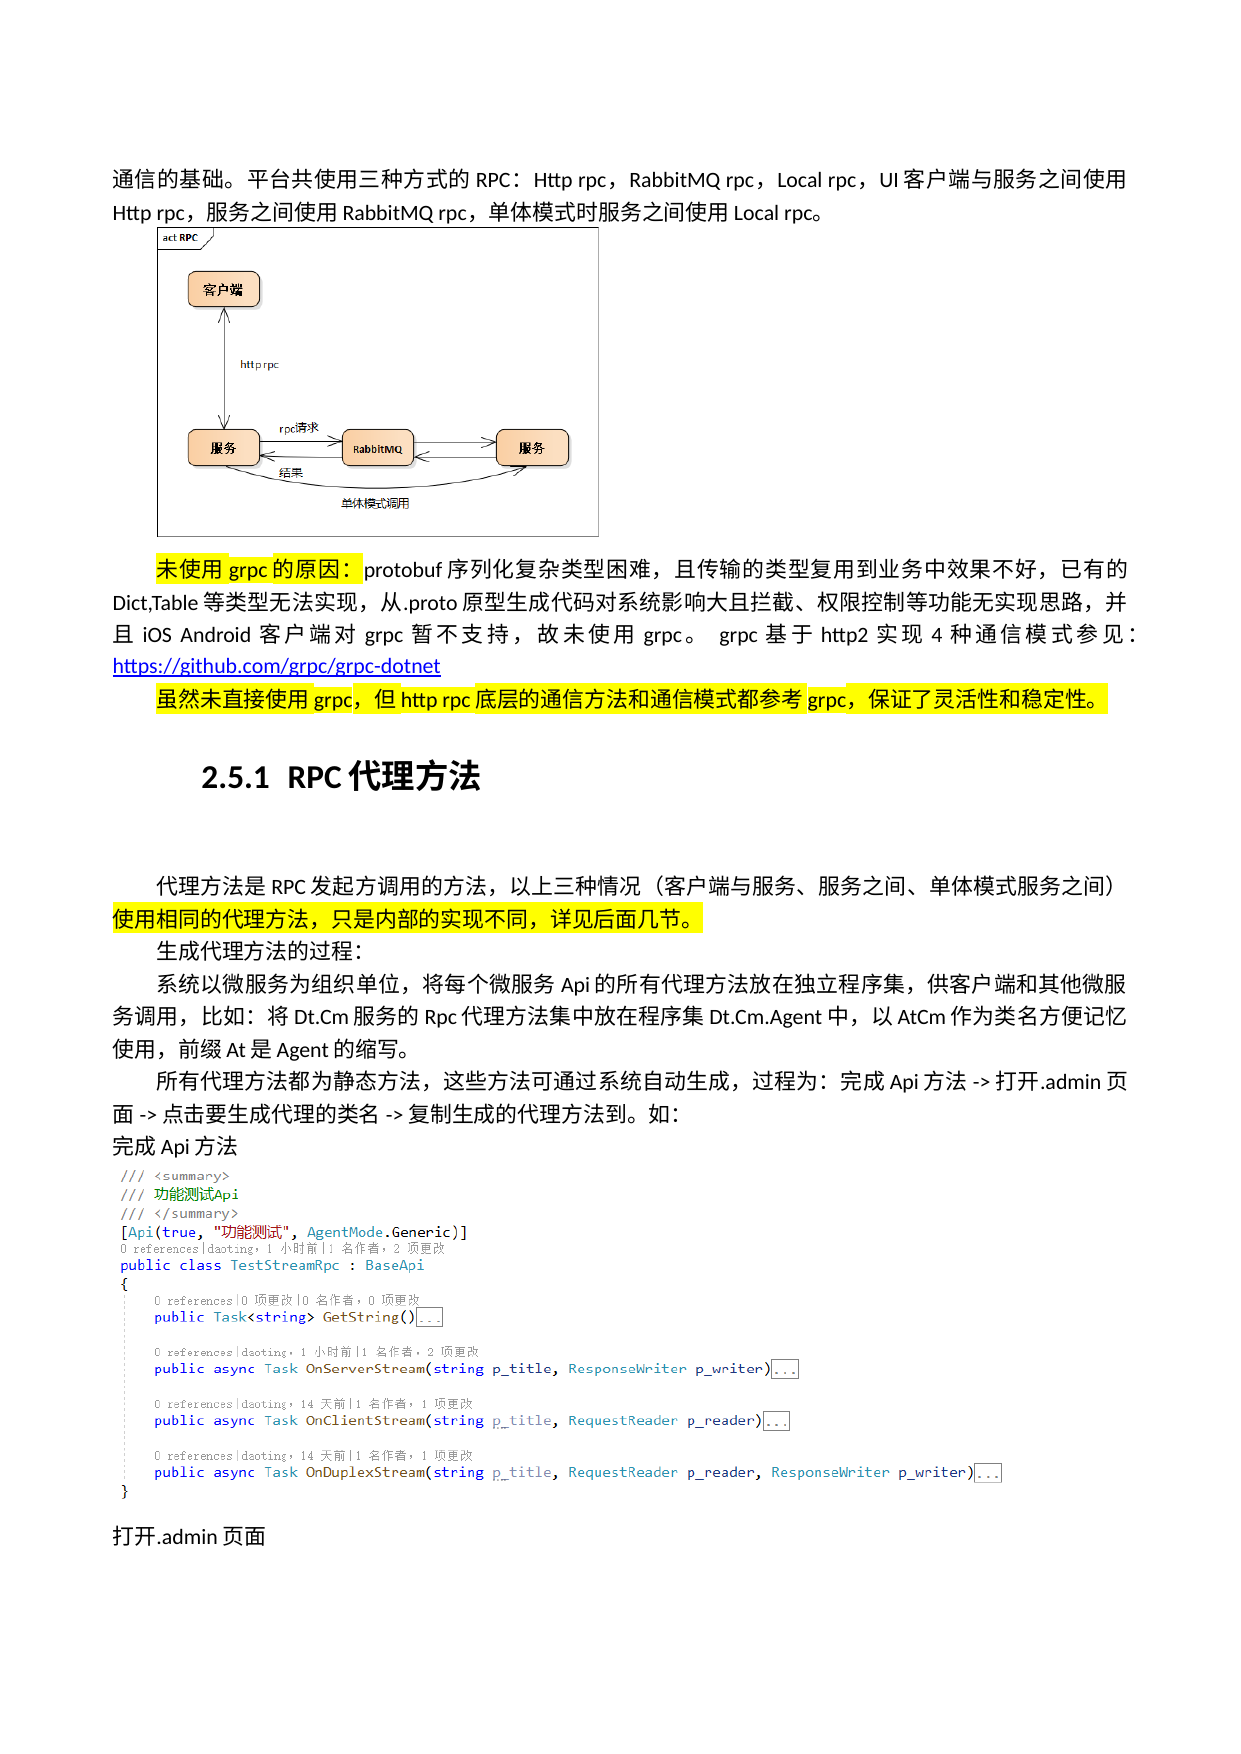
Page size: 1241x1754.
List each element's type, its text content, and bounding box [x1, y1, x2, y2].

text 系统以微服务为组织单位，将每个微服务Api的所有代理方法放在独立程序集，供客户端和其他微服务调用，比如：将Dt.Cm服务的Rpc代理方法集中放在程序集Dt.Cm.Agent中，以AtCm作为类名方便记忆使用，前缀At是Agent的缩写。 [112, 966, 1128, 1064]
picture [156, 227, 599, 537]
text 打开.admin页面 [112, 1519, 1128, 1551]
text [112, 162, 1128, 227]
picture [112, 1161, 1021, 1515]
text 完成Api方法 [112, 1129, 1128, 1161]
text 虽然未直接使用grpc，但http rpc底层的通信方法和通信模式都参考grpc，保证了灵活性和稳定性。 [112, 682, 1128, 714]
text 代理方法是RPC发起方调用的方法，以上三种情况（客户端与服务、服务之间、单体模式服务之间）使用相同的代理方法，只是内部的实现不同，详见后面几节。 [112, 869, 1128, 934]
text 未使用grpc的原因：protobuf序列化复杂类型困难，且传输的类型复用到业务中效果不好，已有的Dict,Table等类型无法实现，从.proto原型生成代码对系统影响大且拦截、权限控制等功能无实现思路，并且iOS Android客户端对grpc暂不支持，故未使用grpc。 grpc基于http2实现4种通信模式参见：https://github.com/grpc/grpc-dotnet [112, 552, 1128, 682]
subtitle RPC代理方法 [201, 742, 1128, 807]
text 生成代理方法的过程： [112, 934, 1128, 966]
text 所有代理方法都为静态方法，这些方法可通过系统自动生成，过程为：完成Api方法 -> 打开.admin页面 -> 点击要生成代理的类名 -> 复制生成的代理方法到。如： [112, 1064, 1128, 1129]
